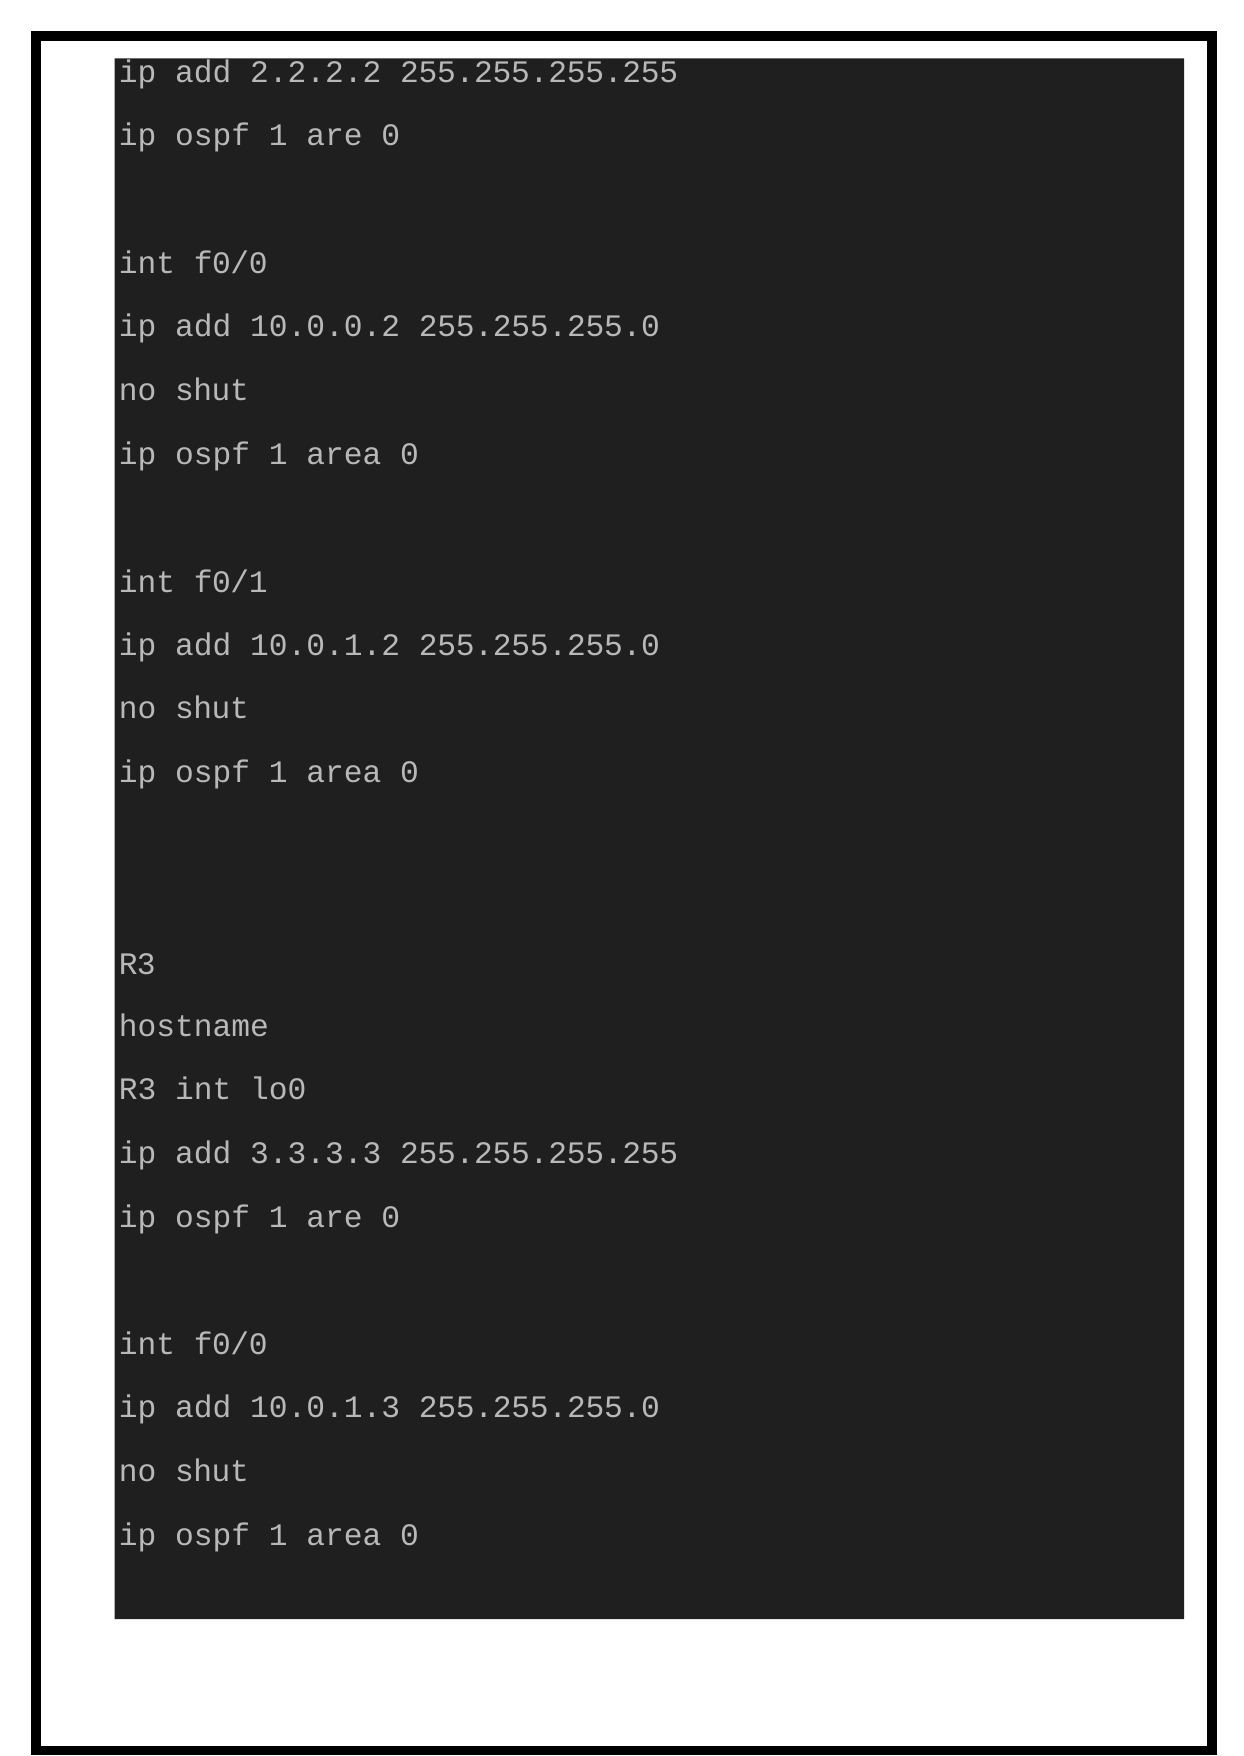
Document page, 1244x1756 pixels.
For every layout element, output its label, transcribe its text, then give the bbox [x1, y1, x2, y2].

text ip ospf 1 area 0 [118, 1519, 1199, 1554]
text ip add 10.0.1.2 255.255.255.0 [118, 629, 1199, 664]
text ip ospf 1 are 0 [118, 119, 1199, 155]
text ip ospf 1 area 0 [118, 438, 1199, 474]
text ip ospf 1 area 0 [118, 757, 1199, 792]
text no shut [118, 374, 1199, 409]
text ip add 10.0.0.2 255.255.255.0 [118, 311, 1199, 346]
text ip add 2.2.2.2 255.255.255.255 [118, 56, 1199, 92]
text no shut [118, 1455, 1199, 1491]
subtitle R3 [118, 948, 1199, 983]
text int f0/0 [118, 1329, 1199, 1364]
text int f0/0 [118, 247, 1199, 282]
text ip ospf 1 are 0 [118, 1201, 1199, 1236]
text int f0/1 [118, 566, 1199, 601]
text no shut [118, 693, 1199, 728]
text ip add 3.3.3.3 255.255.255.255 [118, 1138, 1199, 1173]
text hostname R3 int lo0 [118, 1010, 322, 1109]
text ip add 10.0.1.3 255.255.255.0 [118, 1392, 1199, 1427]
